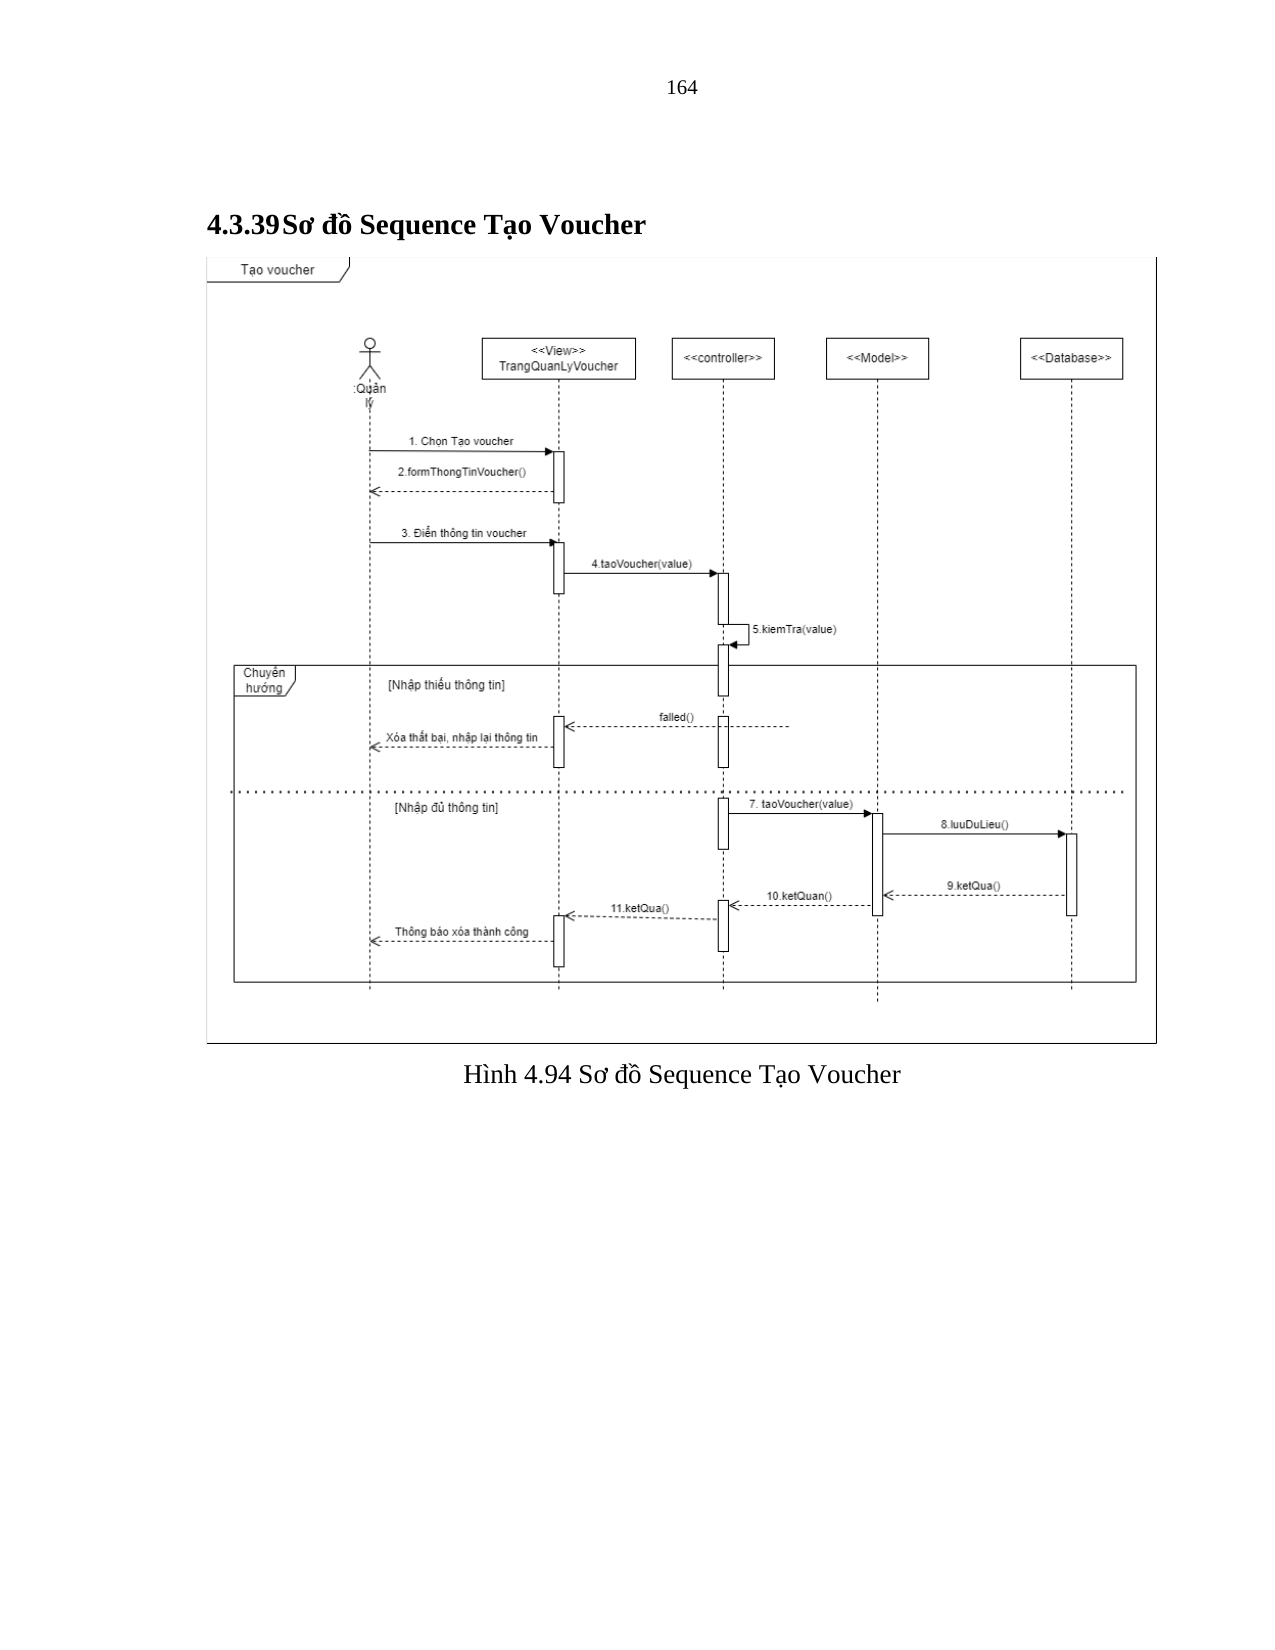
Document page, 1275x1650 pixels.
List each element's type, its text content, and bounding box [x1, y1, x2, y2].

text Hình . Sơ đồ Sequence Tạo Voucher [207, 1058, 1157, 1089]
subtitle Sơ đồ Sequence Tạo Voucher [207, 207, 1157, 240]
picture [206, 257, 1157, 1044]
